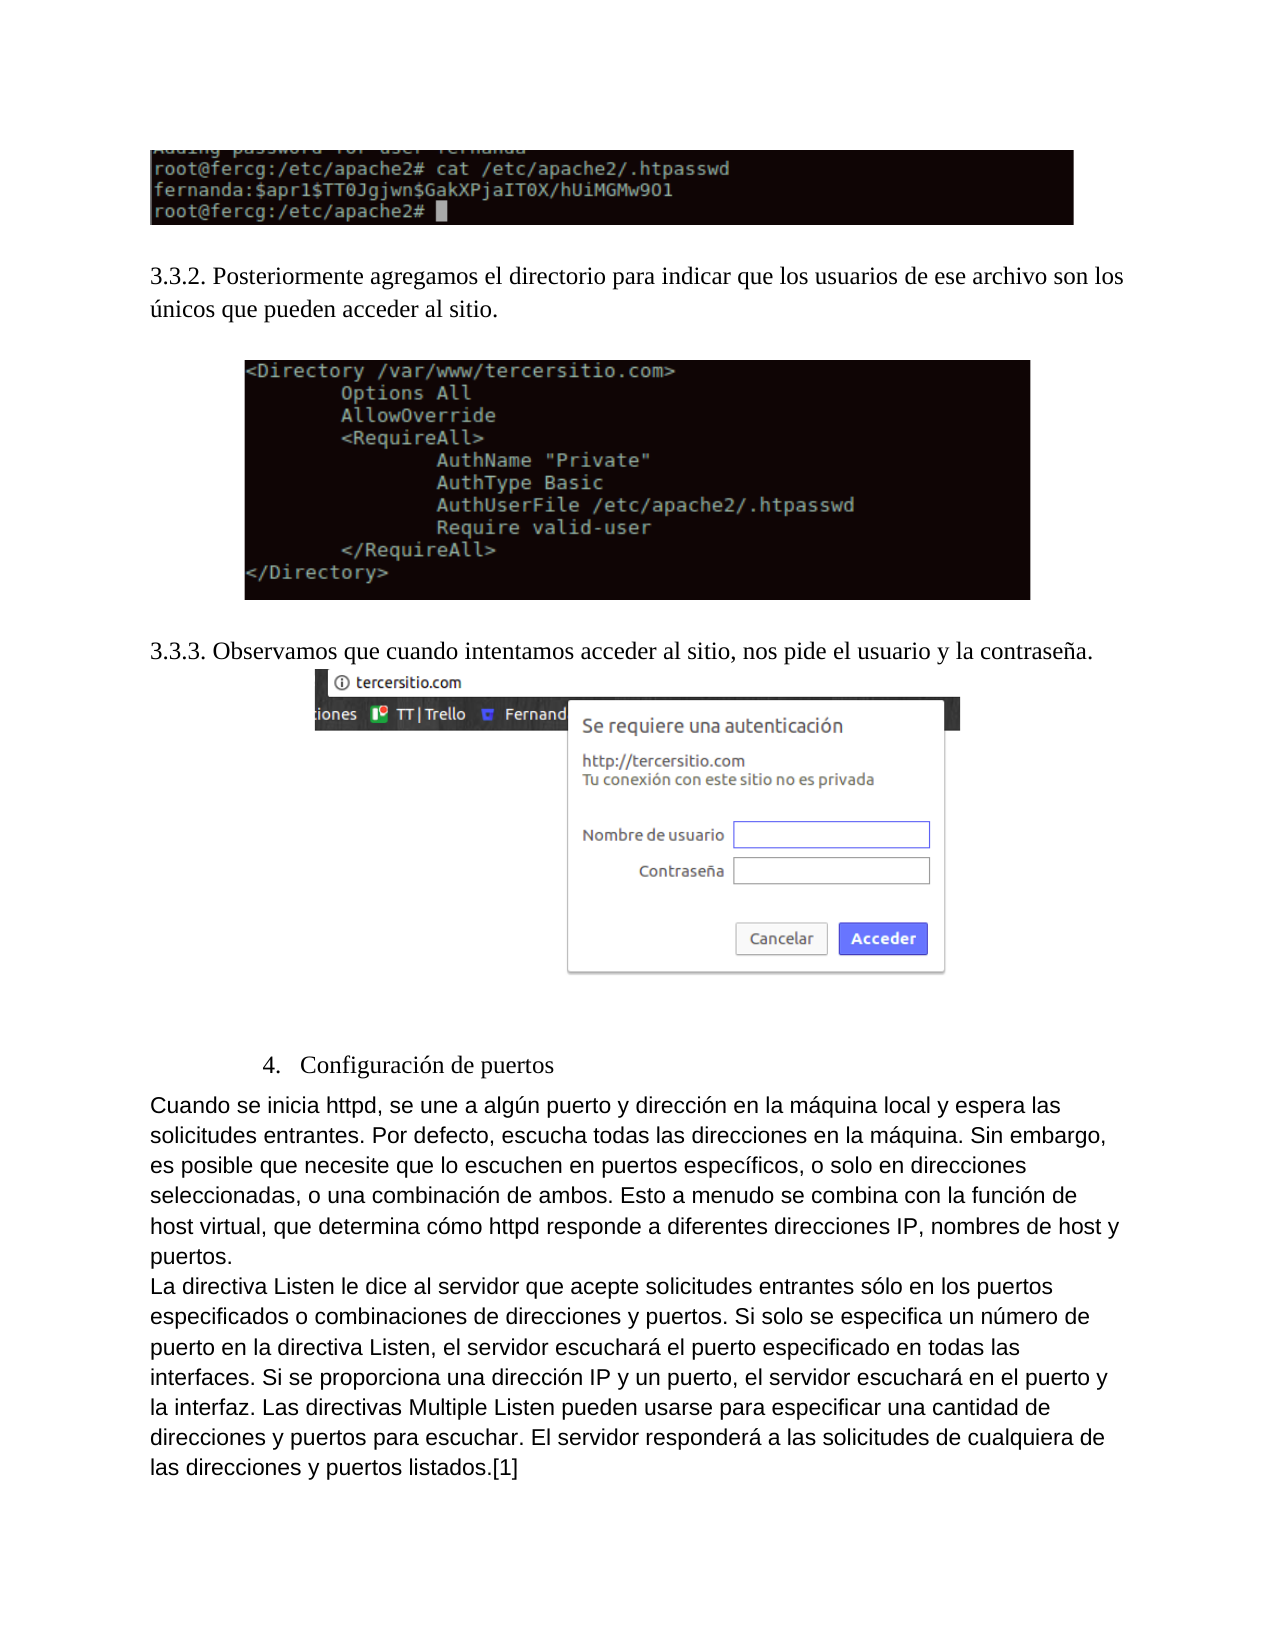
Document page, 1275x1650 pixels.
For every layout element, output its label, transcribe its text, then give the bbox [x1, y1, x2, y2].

picture [244, 360, 1031, 600]
picture [150, 150, 1074, 225]
subtitle Configuración de puertos [262, 1051, 1125, 1079]
text Cuando se inicia httpd, se une a algún puerto y dirección en la máquina local y espera las solicitudes entrantes. Por defecto, escucha todas las direcciones en la máquina. Sin embargo, es posible que necesite que lo escuchen en puertos específicos, o solo en direcciones seleccionadas, o una combinación de ambos. Esto a menudo se combina con la función de host virtual, que determina cómo httpd responde a diferentes direcciones IP, nombres de host y puertos. [150, 1092, 1125, 1269]
text 3.3.2. Posteriormente agregamos el directorio para indicar que los usuarios de ese archivo son los únicos que pueden acceder al sitio. [150, 261, 1125, 323]
text 3.3.3. Observamos que cuando intentamos acceder al sitio, nos pide el usuario y la contraseña. [150, 636, 1125, 665]
text La directiva Listen le dice al servidor que acepte solicitudes entrantes sólo en los puertos especificados o combinaciones de direcciones y puertos. Si solo se especifica un número de puerto en la directiva Listen, el servidor escuchará el puerto especificado en todas las interfaces. Si se proporciona una dirección IP y un puerto, el servidor escuchará en el puerto y la interfaz. Las directivas Multiple Listen pueden usarse para especificar una cantidad de direcciones y puertos para escuchar. El servidor responderá a las solicitudes de cualquiera de las direcciones y puertos listados.[1] [150, 1273, 1125, 1481]
picture [314, 669, 961, 1006]
